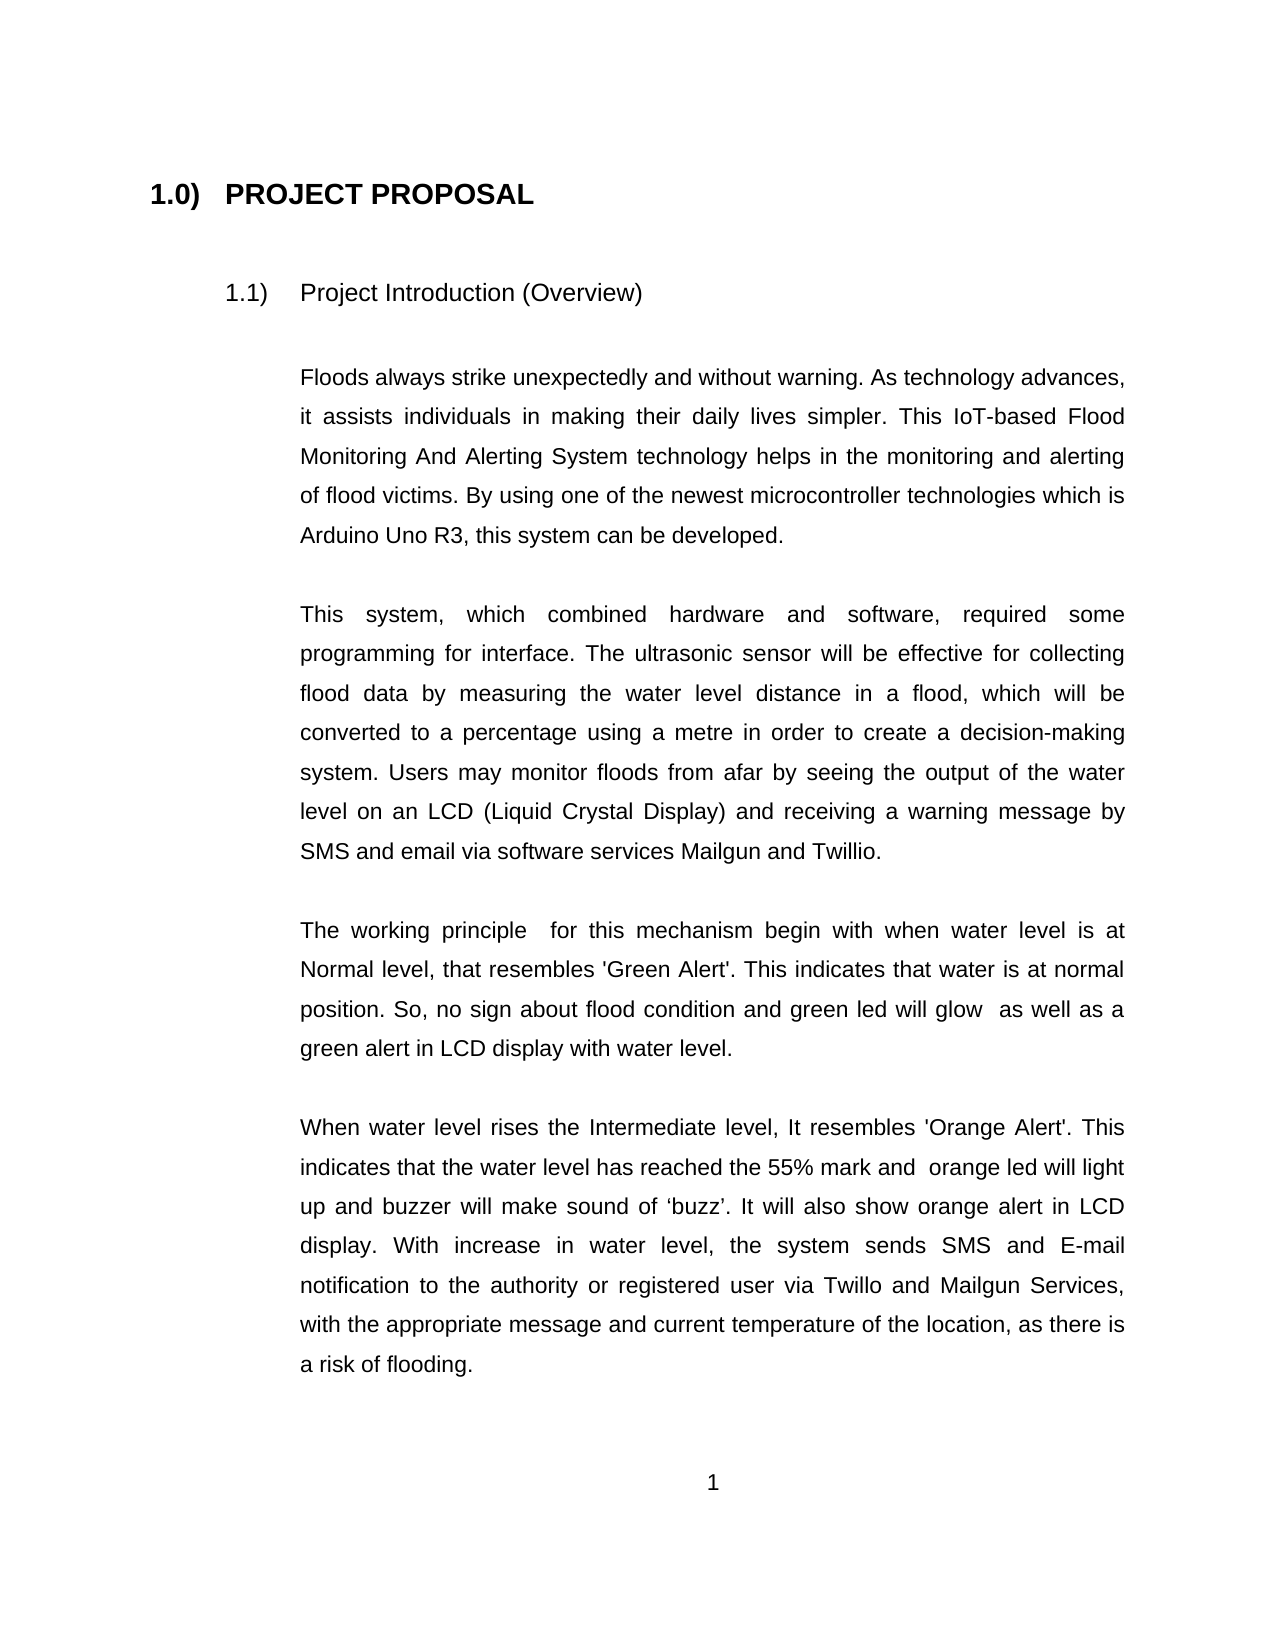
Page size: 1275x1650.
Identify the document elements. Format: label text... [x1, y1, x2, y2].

list When water level rises the Intermediate level, It resembles 'Orange Alert'. This indicates that the water level has reached the 55% mark and orange led will light up and buzzer will make sound of ‘buzz’. It will also show orange alert in LCD display. With increase in water level, the system sends SMS and E-mail notification to the authority or registered user via Twillo and Mailgun Services, with the appropriate message and current temperature of the location, as there is a risk of flooding. [300, 1114, 1126, 1377]
list This system, which combined hardware and software, required some programming for interface. The ultrasonic sensor will be effective for collecting flood data by measuring the water level distance in a flood, which will be converted to a percentage using a metre in order to create a decision-making system. Users may monitor floods from afar by seeing the output of the water level on an LCD (Liquid Crystal Display) and receiving a warning message by SMS and email via software services Mailgun and Twillio. [300, 601, 1126, 864]
list 1 [300, 1469, 1126, 1496]
list The working principle for this mechanism begin with when water level is at Normal level, that resembles 'Green Alert'. This indicates that water is at normal position. So, no sign about flood condition and green led will glow as well as a green alert in LCD display with water level. [300, 917, 1126, 1061]
list Project Introduction (Overview) [225, 278, 1126, 306]
list PROJECT PROPOSAL [150, 177, 1126, 211]
list Floods always strike unexpectedly and without warning. As technology advances, it assists individuals in making their daily lives simpler. This IoT-based Flood Monitoring And Alerting System technology helps in the monitoring and alerting of flood victims. By using one of the newest microcontroller technologies which is Arduino Uno R3, this system can be developed. [300, 364, 1126, 548]
